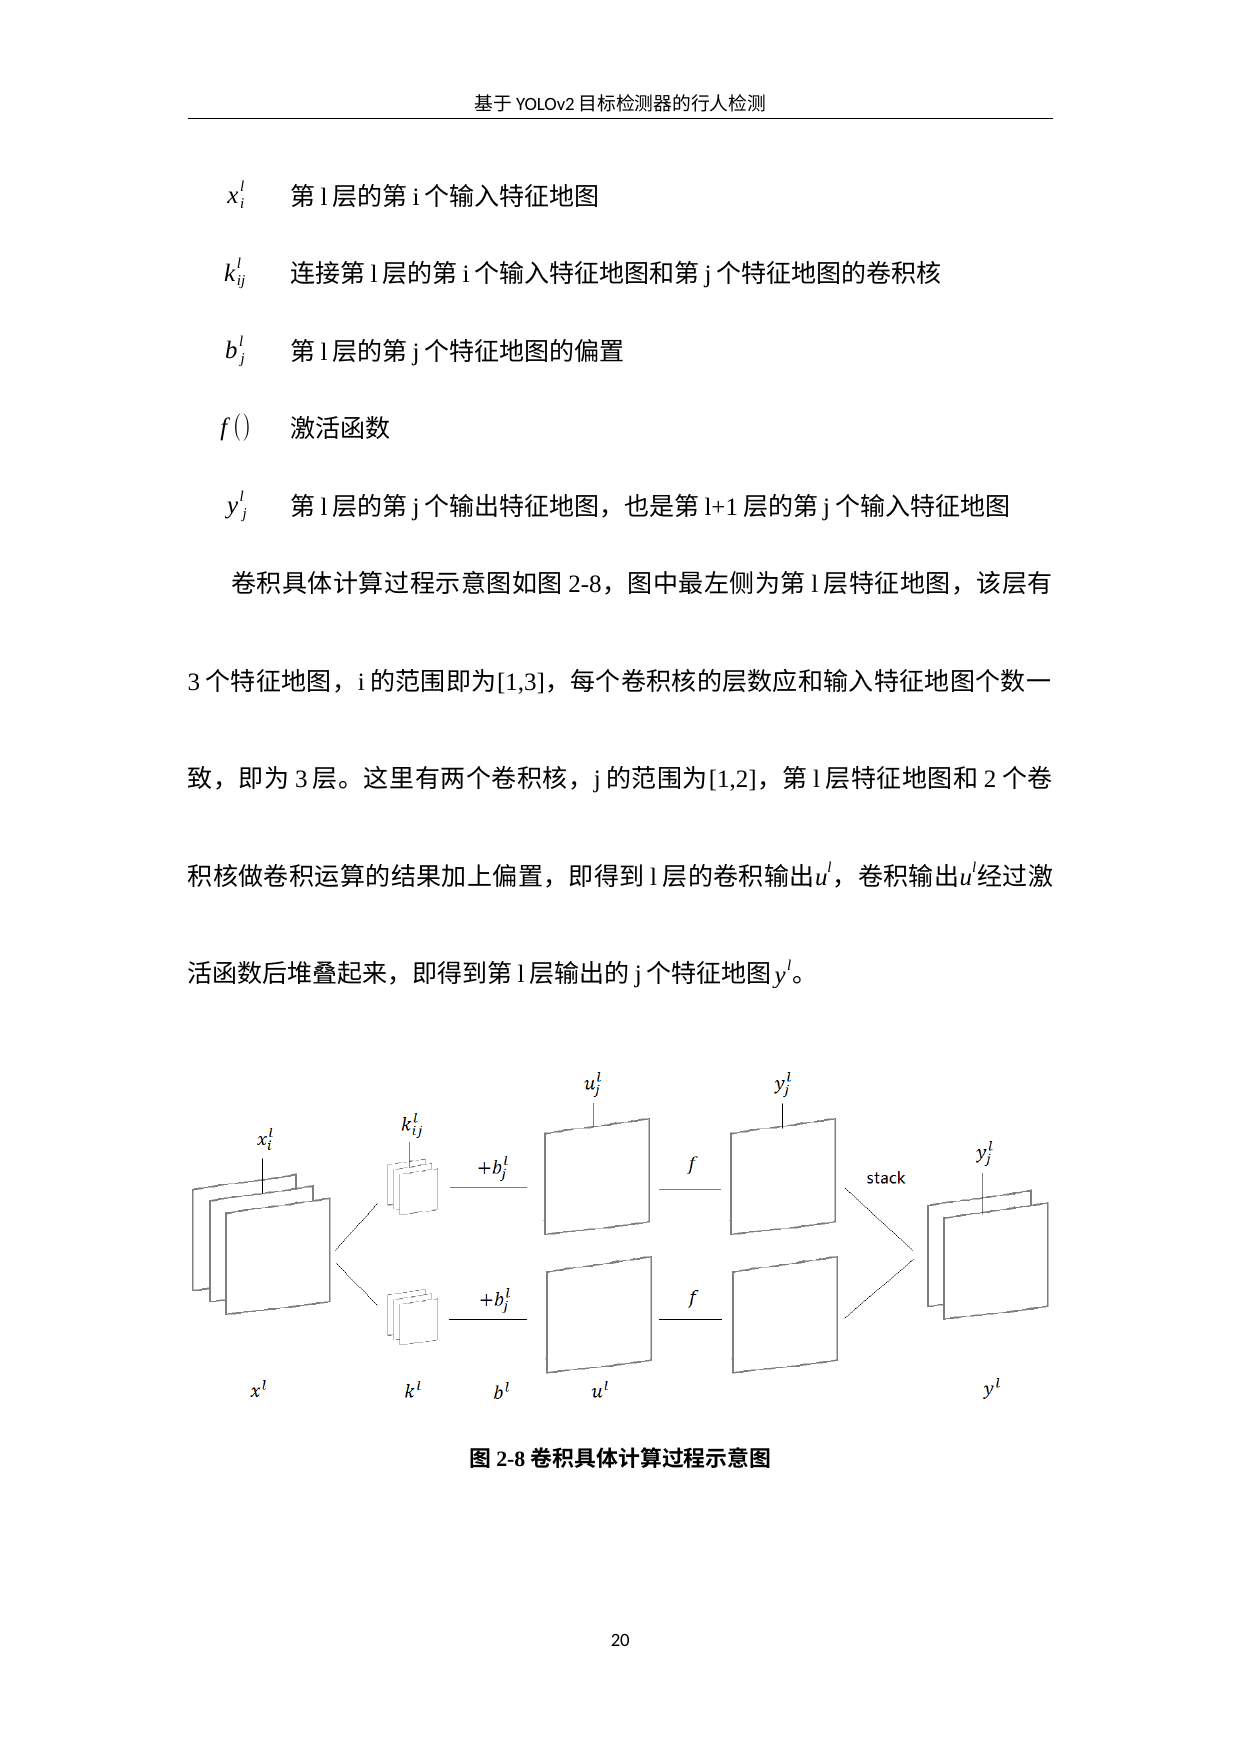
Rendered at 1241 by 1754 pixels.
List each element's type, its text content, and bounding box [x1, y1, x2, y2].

table_cell 第l层的第j个特征地图的偏置 [279, 317, 1052, 394]
table_cell 第l层的第j个输出特征地图，也是第l+1层的第j个输入特征地图 [279, 472, 1052, 549]
text 图 2-8 卷积具体计算过程示意图 [187, 1440, 1053, 1473]
table_cell 连接第l层的第i个输入特征地图和第j个特征地图的卷积核 [279, 240, 1052, 317]
table_cell 第l层的第i个输入特征地图 [279, 162, 1052, 239]
table_cell [191, 395, 279, 472]
table_cell [191, 162, 279, 239]
picture [187, 1069, 1053, 1406]
table_cell [191, 240, 279, 317]
table_cell [191, 472, 279, 549]
text 卷积具体计算过程示意图如图2-8，图中最左侧为第l层特征地图，该层有3个特征地图，i的范围即为[1,3]，每个卷积核的层数应和输入特征地图个数一致，即为3层。这里有两个卷积核，j的范围为[1,2]，第l层特征地图和2个卷积核做卷积运算的结果加上偏置，即得到l层的卷积输出，卷积输出经过激活函数后堆叠起来，即得到第l层输出的j个特征地图。 [187, 549, 1053, 1004]
table_cell 激活函数 [279, 395, 1052, 472]
table_cell [191, 317, 279, 394]
